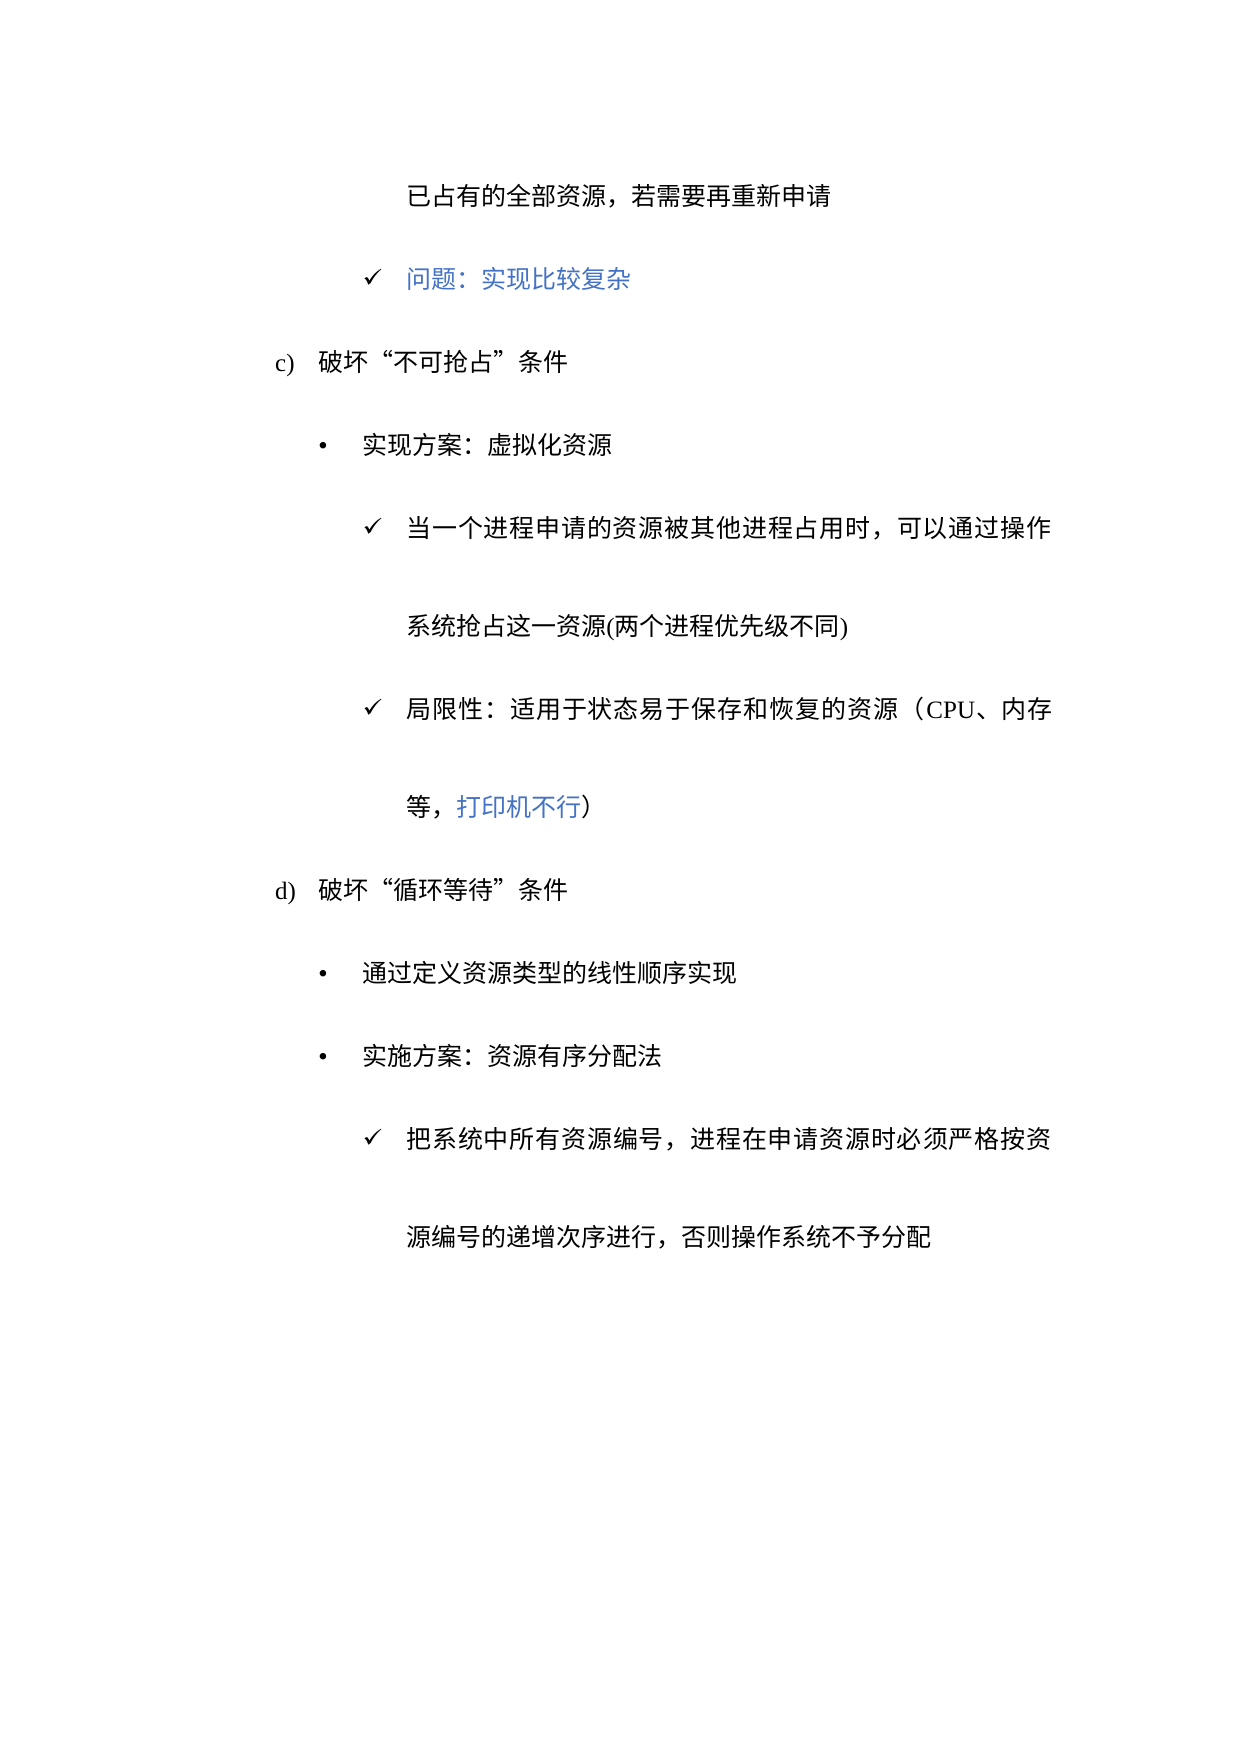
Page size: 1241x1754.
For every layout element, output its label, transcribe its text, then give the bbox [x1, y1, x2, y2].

list 问题：实现比较复杂 [362, 245, 1053, 310]
list 实施方案：资源有序分配法 [319, 1022, 1053, 1087]
list 实现方案：虚拟化资源 [319, 411, 1053, 476]
list 当一个进程申请的资源被其他进程占用时，可以通过操作系统抢占这一资源(两个进程优先级不同) [362, 494, 1053, 657]
list 破坏“循环等待”条件 [275, 856, 1053, 921]
list 局限性：适用于状态易于保存和恢复的资源（CPU、内存等，打印机不行） [362, 675, 1053, 838]
list 把系统中所有资源编号，进程在申请资源时必须严格按资源编号的递增次序进行，否则操作系统不予分配 [362, 1105, 1053, 1268]
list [362, 162, 1053, 227]
list 通过定义资源类型的线性顺序实现 [319, 939, 1053, 1004]
list 破坏“不可抢占”条件 [275, 328, 1053, 393]
